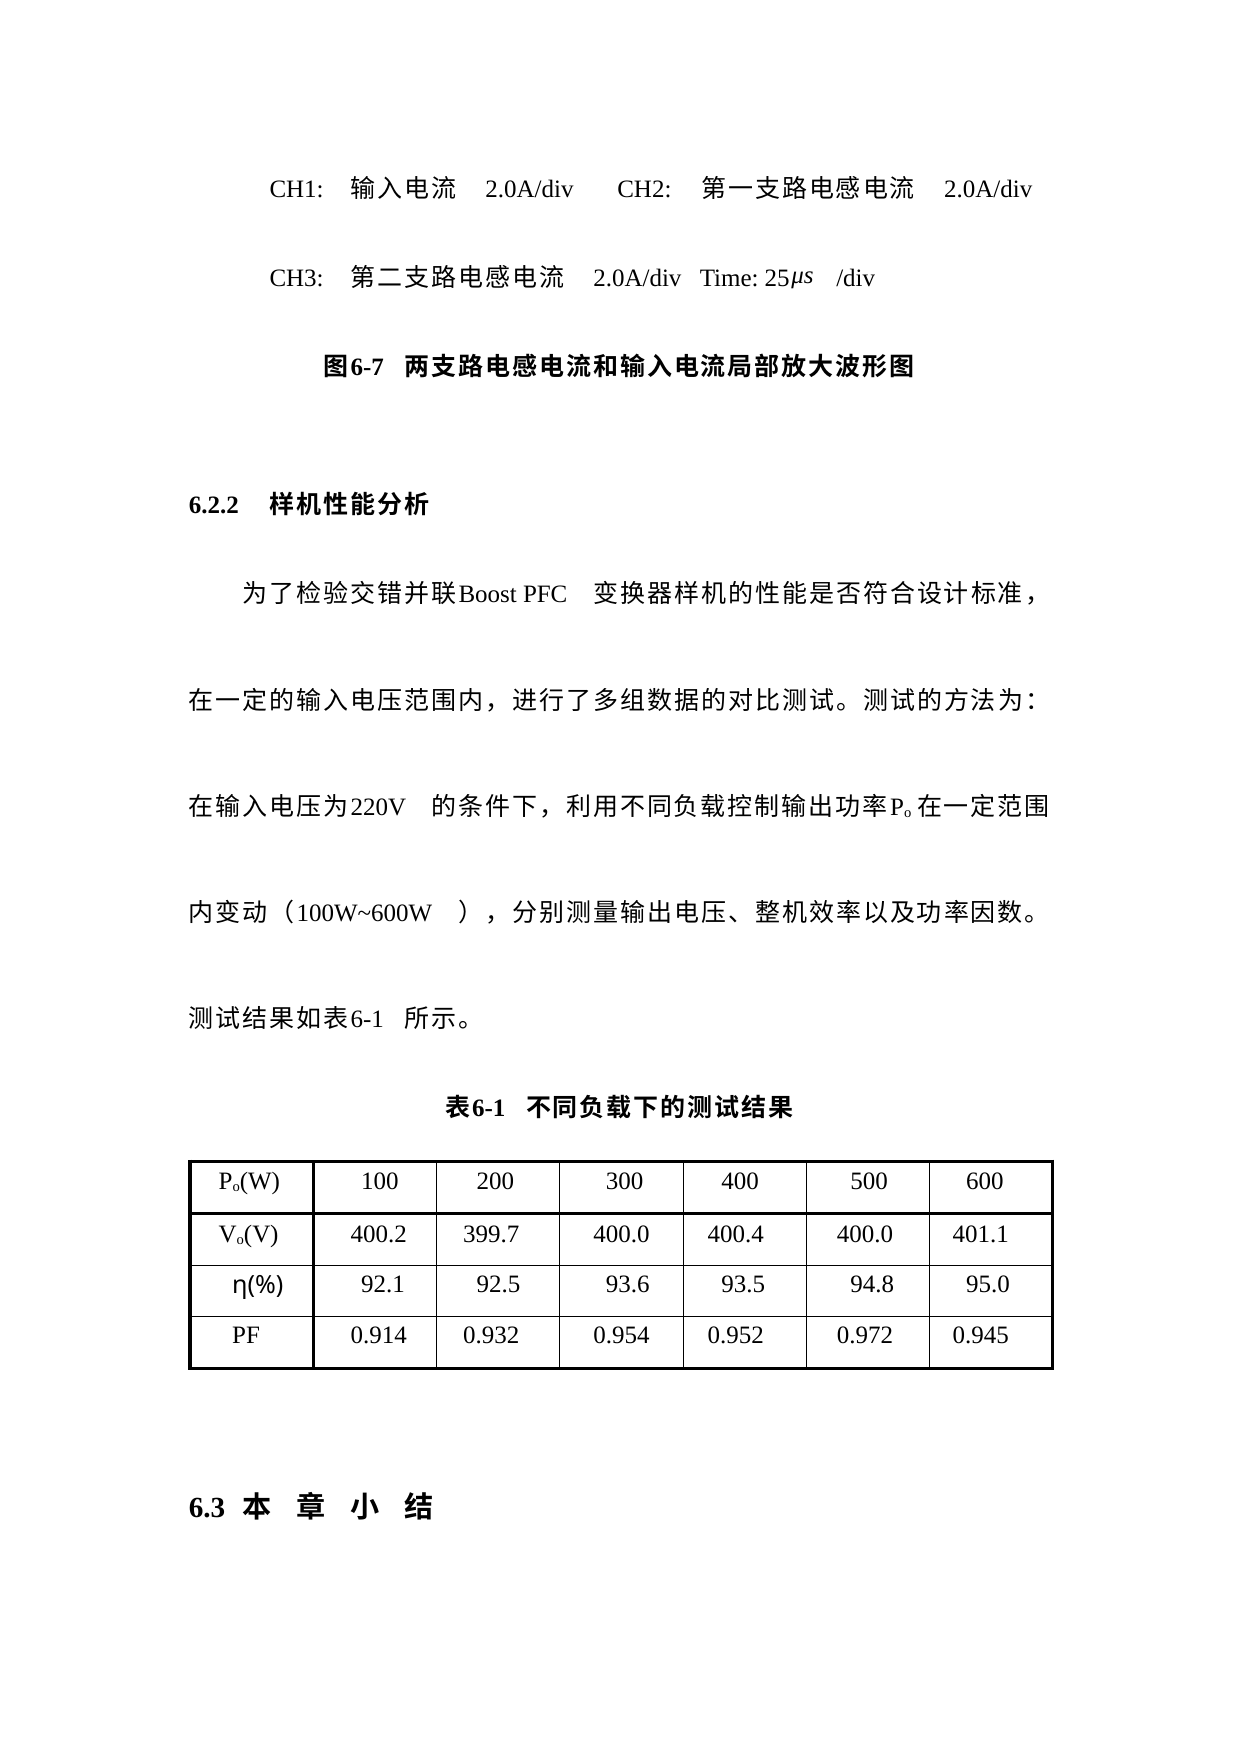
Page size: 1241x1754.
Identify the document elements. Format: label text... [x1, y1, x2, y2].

table_header 500 [807, 1163, 929, 1212]
table_header 400 [684, 1163, 806, 1212]
table_header 600 [930, 1163, 1051, 1212]
table_header Po(W) [192, 1163, 312, 1212]
table_cell 401.1 [930, 1215, 1051, 1265]
table_cell η(%) [192, 1266, 312, 1316]
table_cell 0.932 [437, 1317, 559, 1367]
text 表6-1 不同负载下的测试结果 [188, 1071, 1052, 1141]
table_cell 0.952 [684, 1317, 806, 1367]
table_cell 400.0 [807, 1215, 929, 1265]
table_header 300 [560, 1163, 683, 1212]
table_cell 94.8 [807, 1266, 929, 1316]
table_cell 95.0 [930, 1266, 1051, 1316]
table_cell 93.5 [684, 1266, 806, 1316]
table_cell Vo(V) [192, 1215, 312, 1265]
table_cell 92.1 [315, 1266, 436, 1316]
text 图6-7 两支路电感电流和输入电流局部放大波形图 [188, 329, 1052, 400]
table_cell 92.5 [437, 1266, 559, 1316]
table_cell 0.914 [315, 1317, 436, 1367]
table_cell 0.954 [560, 1317, 683, 1367]
table_cell PF [192, 1317, 312, 1367]
table_cell 0.972 [807, 1317, 929, 1367]
table_header 100 [315, 1163, 436, 1212]
table_cell 0.945 [930, 1317, 1051, 1367]
table_cell 400.2 [315, 1215, 436, 1265]
text 为了检验交错并联Boost PFC变换器样机的性能是否符合设计标准，在一定的输入电压范围内，进行了多组数据的对比测试。测试的方法为：在输入电压为220V的条件下，利用不同负载控制输出功率Po在一定范围内变动（100W~600W），分别测量输出电压、整机效率以及功率因数。测试结果如表6-1所示。 [188, 557, 1052, 1052]
table_cell 400.4 [684, 1215, 806, 1265]
table_cell 93.6 [560, 1266, 683, 1316]
text 6.3 本章小结 [188, 1469, 1052, 1540]
table_header 200 [437, 1163, 559, 1212]
text CH1:输入电流 2.0A/div CH2: 第一支路电感电流 2.0A/div [188, 151, 1052, 222]
text 6.2.2 样机性能分析 [188, 468, 1052, 538]
text CH3:第二支路电感电流 2.0A/div Time: 25/div [188, 240, 1052, 311]
table_cell 399.7 [437, 1215, 559, 1265]
table_cell 400.0 [560, 1215, 683, 1265]
